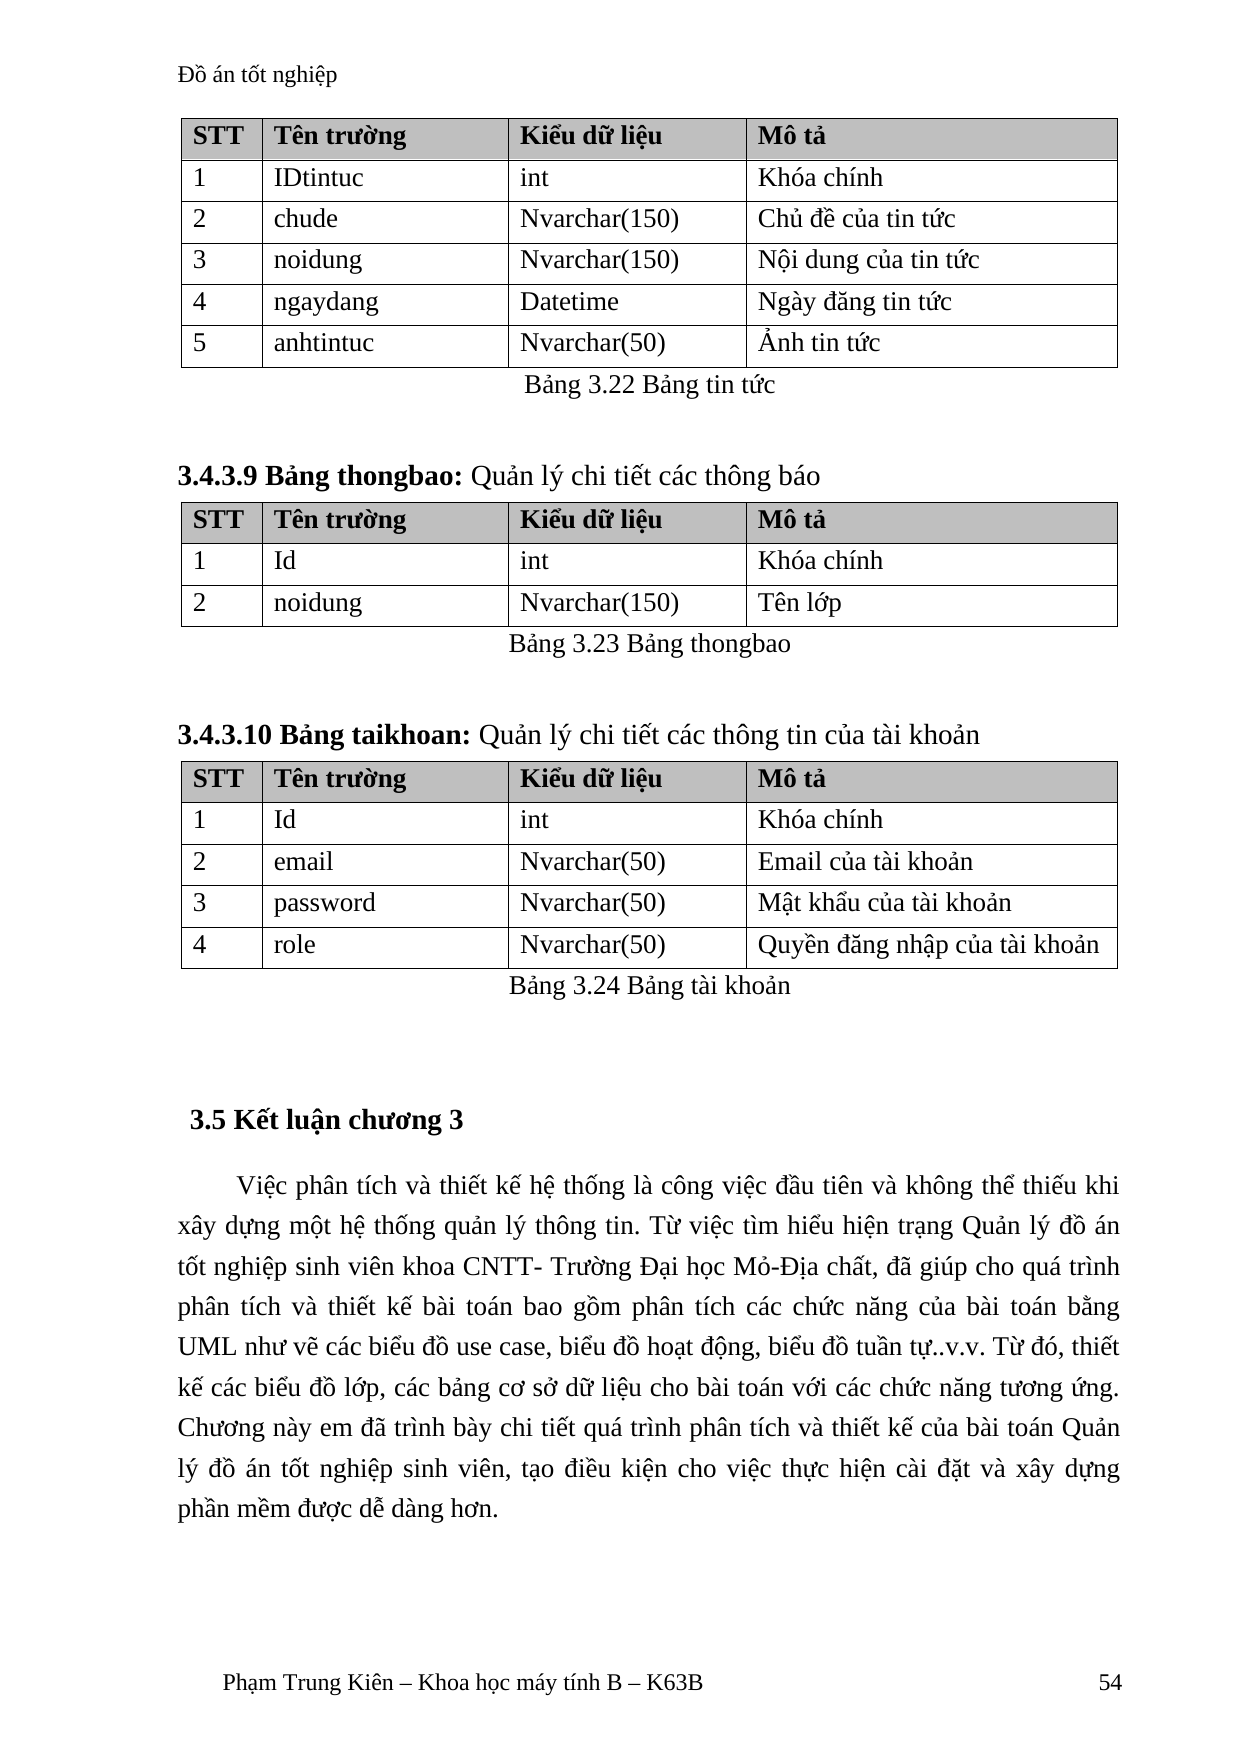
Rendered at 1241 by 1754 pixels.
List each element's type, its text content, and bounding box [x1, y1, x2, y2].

table_cell Id [263, 803, 508, 844]
table_cell Email của tài khoản [747, 845, 1117, 885]
table_cell 5 [182, 326, 262, 367]
table_cell Nvarchar(50) [509, 886, 746, 927]
table_cell Tên lớp [747, 586, 1117, 626]
table_header STT [182, 762, 262, 802]
table_cell Nvarchar(50) [509, 928, 746, 968]
table_cell Datetime [509, 285, 746, 325]
table_cell int [509, 803, 746, 844]
table_cell Ảnh tin tức [747, 326, 1117, 367]
table_cell Nội dung của tin tức [747, 244, 1117, 284]
table_cell 3 [182, 886, 262, 927]
table_cell Khóa chính [747, 544, 1117, 584]
table_cell Nvarchar(150) [509, 202, 746, 242]
table_header Tên trường [263, 503, 508, 543]
text Việc phân tích và thiết kế hệ thống là công việc đầu tiên và không thể thiếu khi xây dựng một hệ thống quản lý thông tin. Từ việc tìm hiểu hiện trạng Quản lý đồ án tốt nghiệp sinh viên khoa CNTT- Trường Đại học Mỏ-Địa chất, đã giúp cho quá trình phân tích và thiết kế bài toán bao gồm phân tích các chức năng của bài toán bằng UML như vẽ các biểu đồ use case, biểu đồ hoạt động, biểu đồ tuần tự..v.v. Từ đó, thiết kế các biểu đồ lớp, các bảng cơ sở dữ liệu cho bài toán với các chức năng tương ứng. Chương này em đã trình bày chi tiết quá trình phân tích và thiết kế của bài toán Quản lý đồ án tốt nghiệp sinh viên, tạo điều kiện cho việc thực hiện cài đặt và xây dựng phần mềm được dễ dàng hơn. [177, 1169, 1122, 1523]
table_cell anhtintuc [263, 326, 508, 367]
table_header Mô tả [747, 503, 1117, 543]
table_cell 3 [182, 244, 262, 284]
table_cell noidung [263, 586, 508, 626]
table_cell noidung [263, 244, 508, 284]
table_cell int [509, 544, 746, 584]
table_cell Ngày đăng tin tức [747, 285, 1117, 325]
table_header Tên trường [263, 762, 508, 802]
table_cell 2 [182, 202, 262, 242]
table_cell 1 [182, 161, 262, 201]
subtitle Bảng 3.24 Bảng tài khoản [177, 969, 1122, 1000]
table_header Kiểu dữ liệu [509, 119, 746, 159]
table_header STT [182, 119, 262, 159]
table_header Tên trường [263, 119, 508, 159]
table_cell 1 [182, 544, 262, 584]
table_cell Chủ đề của tin tức [747, 202, 1117, 242]
table_cell ngaydang [263, 285, 508, 325]
table_cell Id [263, 544, 508, 584]
table_cell Quyền đăng nhập của tài khoản [747, 928, 1117, 968]
table_header Kiểu dữ liệu [509, 503, 746, 543]
table_cell 2 [182, 845, 262, 885]
subtitle 3.5 Kết luận chương 3 [189, 1102, 1122, 1135]
table_cell 4 [182, 928, 262, 968]
table_cell 1 [182, 803, 262, 844]
table_cell role [263, 928, 508, 968]
text 3.4.3.9 Bảng thongbao: Quản lý chi tiết các thông báo [177, 458, 1122, 492]
table_header Mô tả [747, 762, 1117, 802]
table_cell Khóa chính [747, 161, 1117, 201]
table_cell 2 [182, 586, 262, 626]
table_header Mô tả [747, 119, 1117, 159]
text 3.4.3.10 Bảng taikhoan: Quản lý chi tiết các thông tin của tài khoản [177, 717, 1122, 751]
table_cell IDtintuc [263, 161, 508, 201]
table_cell password [263, 886, 508, 927]
table_cell Nvarchar(150) [509, 586, 746, 626]
table_cell Nvarchar(50) [509, 845, 746, 885]
table_cell Nvarchar(50) [509, 326, 746, 367]
table_cell email [263, 845, 508, 885]
table_cell Mật khẩu của tài khoản [747, 886, 1117, 927]
table_cell 4 [182, 285, 262, 325]
table_cell Nvarchar(150) [509, 244, 746, 284]
table_cell int [509, 161, 746, 201]
subtitle Bảng 3.23 Bảng thongbao [177, 627, 1122, 658]
table_header STT [182, 503, 262, 543]
table_cell Khóa chính [747, 803, 1117, 844]
table_cell chude [263, 202, 508, 242]
subtitle Bảng 3.22 Bảng tin tức [177, 368, 1122, 399]
table_header Kiểu dữ liệu [509, 762, 746, 802]
